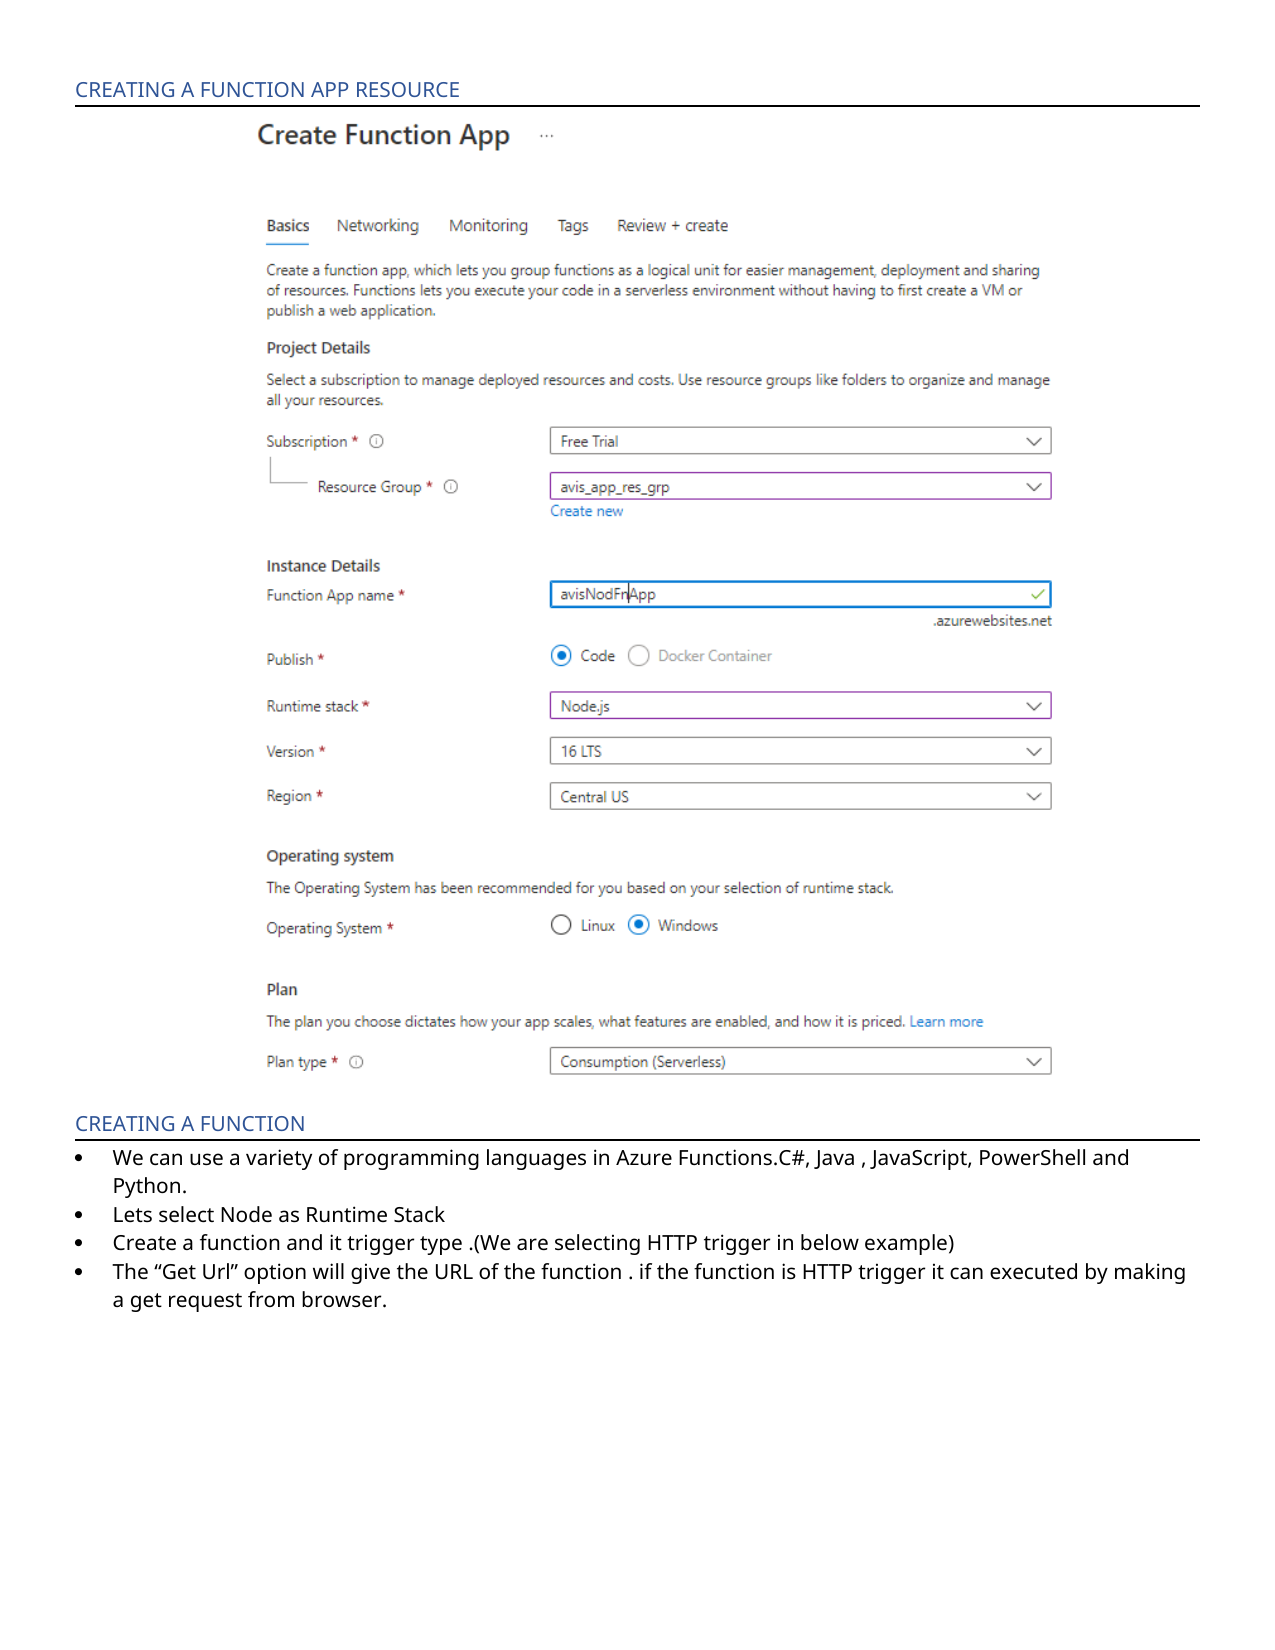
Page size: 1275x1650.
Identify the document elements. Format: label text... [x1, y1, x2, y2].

list Create a function and it trigger type .(We are selecting HTTP trigger in below example) [75, 1228, 1200, 1257]
subtitle CREATING A FUNCTION APP RESOURCE [75, 75, 1200, 105]
picture [251, 109, 1062, 1105]
list The “Get Url” option will give the URL of the function . if the function is HTTP trigger it can executed by making a get request from browser. [75, 1257, 1200, 1314]
list We can use a variety of programming languages in Azure Functions.C#, Java , JavaScript, PowerShell and Python. [75, 1143, 1200, 1200]
subtitle CREATING A FUNCTION [75, 1109, 1200, 1139]
list Lets select Node as Runtime Stack [75, 1200, 1200, 1228]
